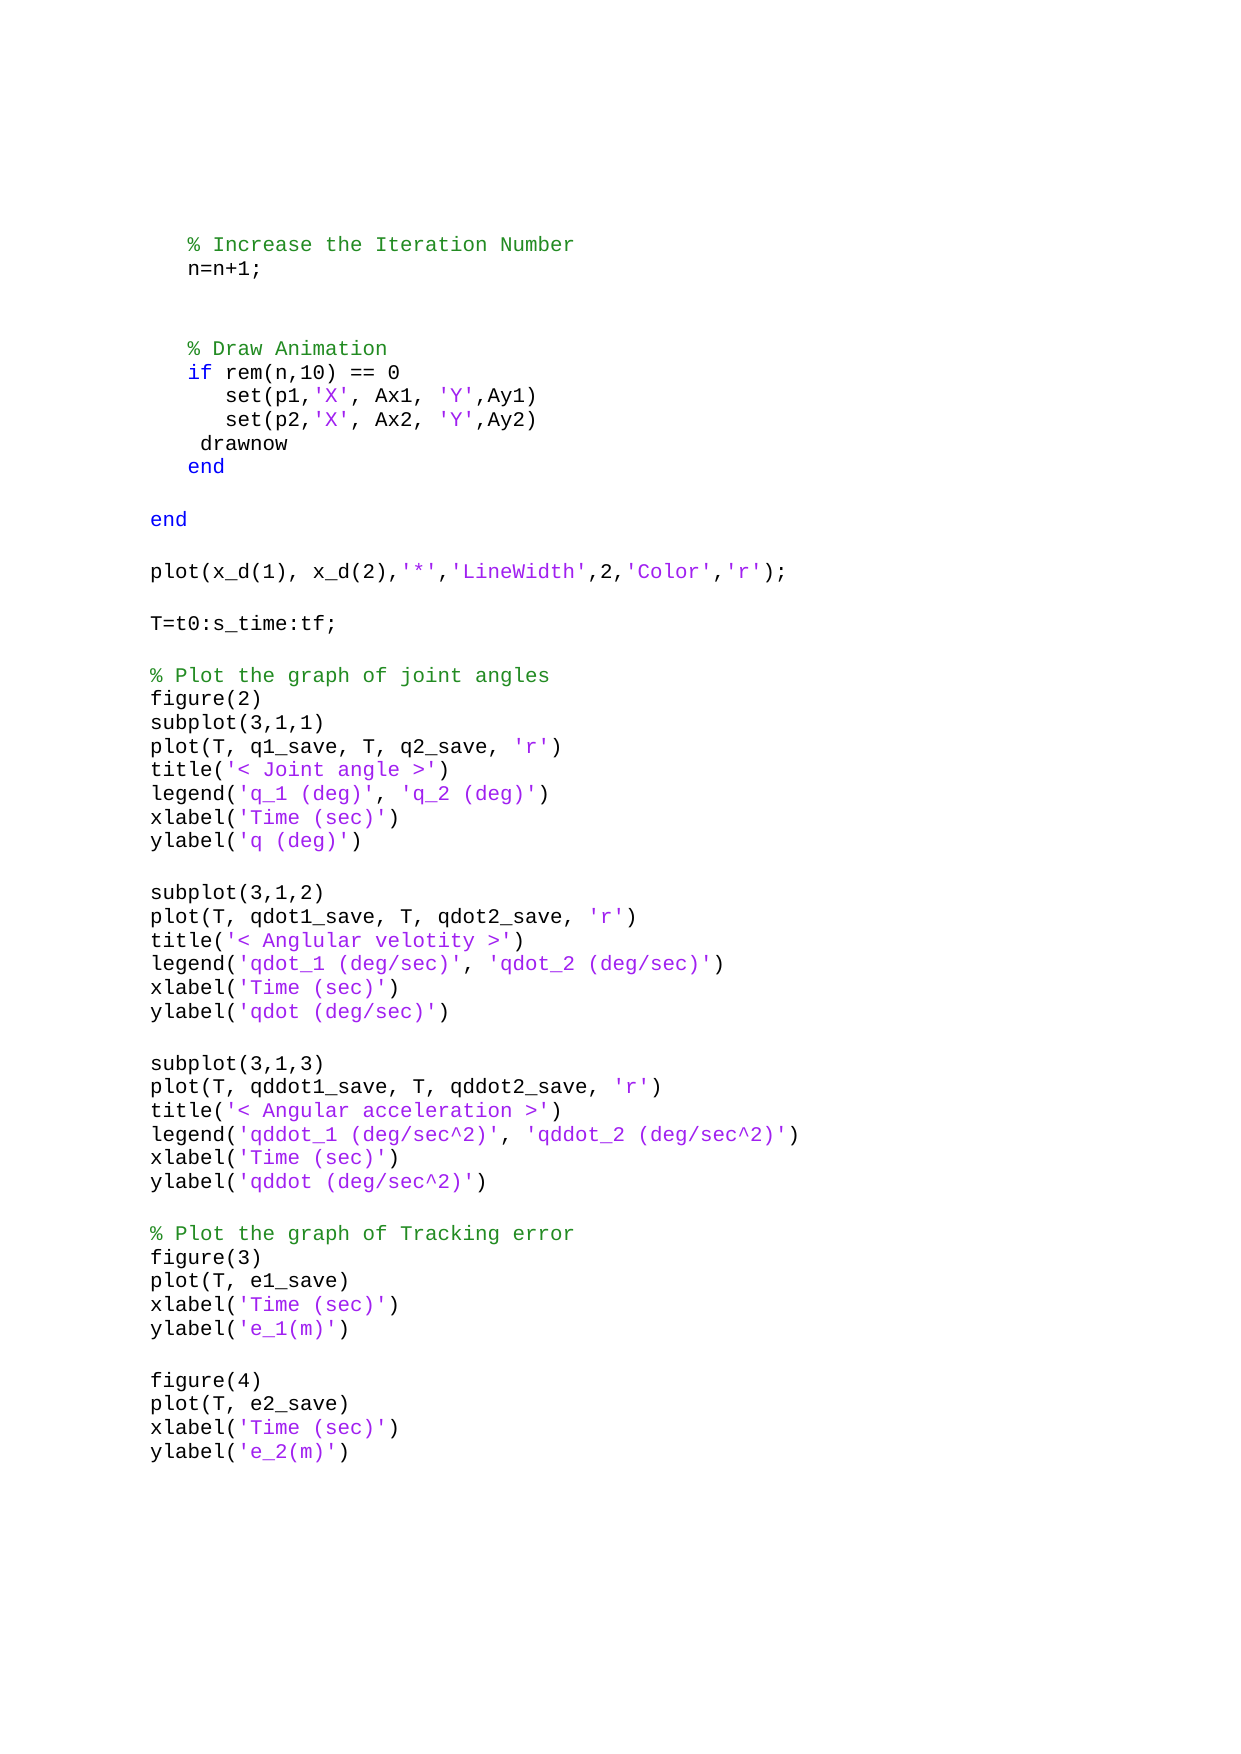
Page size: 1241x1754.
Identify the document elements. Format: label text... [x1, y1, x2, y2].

text subplot(3,1,3) [150, 1053, 1090, 1076]
text xlabel('Time (sec)') [150, 1294, 1090, 1318]
text xlabel('Time (sec)') [150, 1147, 1090, 1171]
text % Increase the Iteration Number [150, 234, 1090, 258]
text plot(T, q1_save, T, q2_save, 'r') [150, 736, 1090, 759]
text % Draw Animation [150, 338, 1090, 362]
text % Plot the graph of joint angles [150, 665, 1090, 688]
text xlabel('Time (sec)') [150, 807, 1090, 830]
text ylabel('q (deg)') [150, 830, 1090, 854]
text figure(3) [150, 1247, 1090, 1270]
text xlabel('Time (sec)') [150, 1417, 1090, 1441]
text figure(4) [150, 1370, 1090, 1393]
text end [150, 456, 1090, 480]
text ylabel('qdot (deg/sec)') [150, 1001, 1090, 1024]
text plot(x_d(1), x_d(2),'*','LineWidth',2,'Color','r'); [150, 561, 1090, 584]
text legend('q_1 (deg)', 'q_2 (deg)') [150, 783, 1090, 807]
text ylabel('e_2(m)') [150, 1441, 1090, 1464]
text title('< Anglular velotity >') [150, 930, 1090, 953]
text plot(T, e2_save) [150, 1393, 1090, 1417]
text if rem(n,10) == 0 [150, 362, 1090, 386]
text title('< Joint angle >') [150, 759, 1090, 783]
text plot(T, qdot1_save, T, qdot2_save, 'r') [150, 906, 1090, 930]
text subplot(3,1,2) [150, 882, 1090, 906]
text figure(2) [150, 688, 1090, 712]
text title('< Angular acceleration >') [150, 1100, 1090, 1124]
text plot(T, e1_save) [150, 1270, 1090, 1294]
text end [150, 508, 1090, 532]
text n=n+1; [150, 258, 1090, 281]
text drawnow [150, 433, 1090, 456]
text xlabel('Time (sec)') [150, 977, 1090, 1001]
text set(p1,'X', Ax1, 'Y',Ay1) [150, 386, 1090, 409]
text legend('qddot_1 (deg/sec^2)', 'qddot_2 (deg/sec^2)') [150, 1124, 1090, 1147]
text plot(T, qddot1_save, T, qddot2_save, 'r') [150, 1076, 1090, 1100]
text ylabel('qddot (deg/sec^2)') [150, 1171, 1090, 1194]
text subplot(3,1,1) [150, 712, 1090, 736]
text % Plot the graph of Tracking error [150, 1223, 1090, 1247]
text ylabel('e_1(m)') [150, 1318, 1090, 1341]
text legend('qdot_1 (deg/sec)', 'qdot_2 (deg/sec)') [150, 953, 1090, 977]
text set(p2,'X', Ax2, 'Y',Ay2) [150, 409, 1090, 433]
text T=t0:s_time:tf; [150, 613, 1090, 636]
